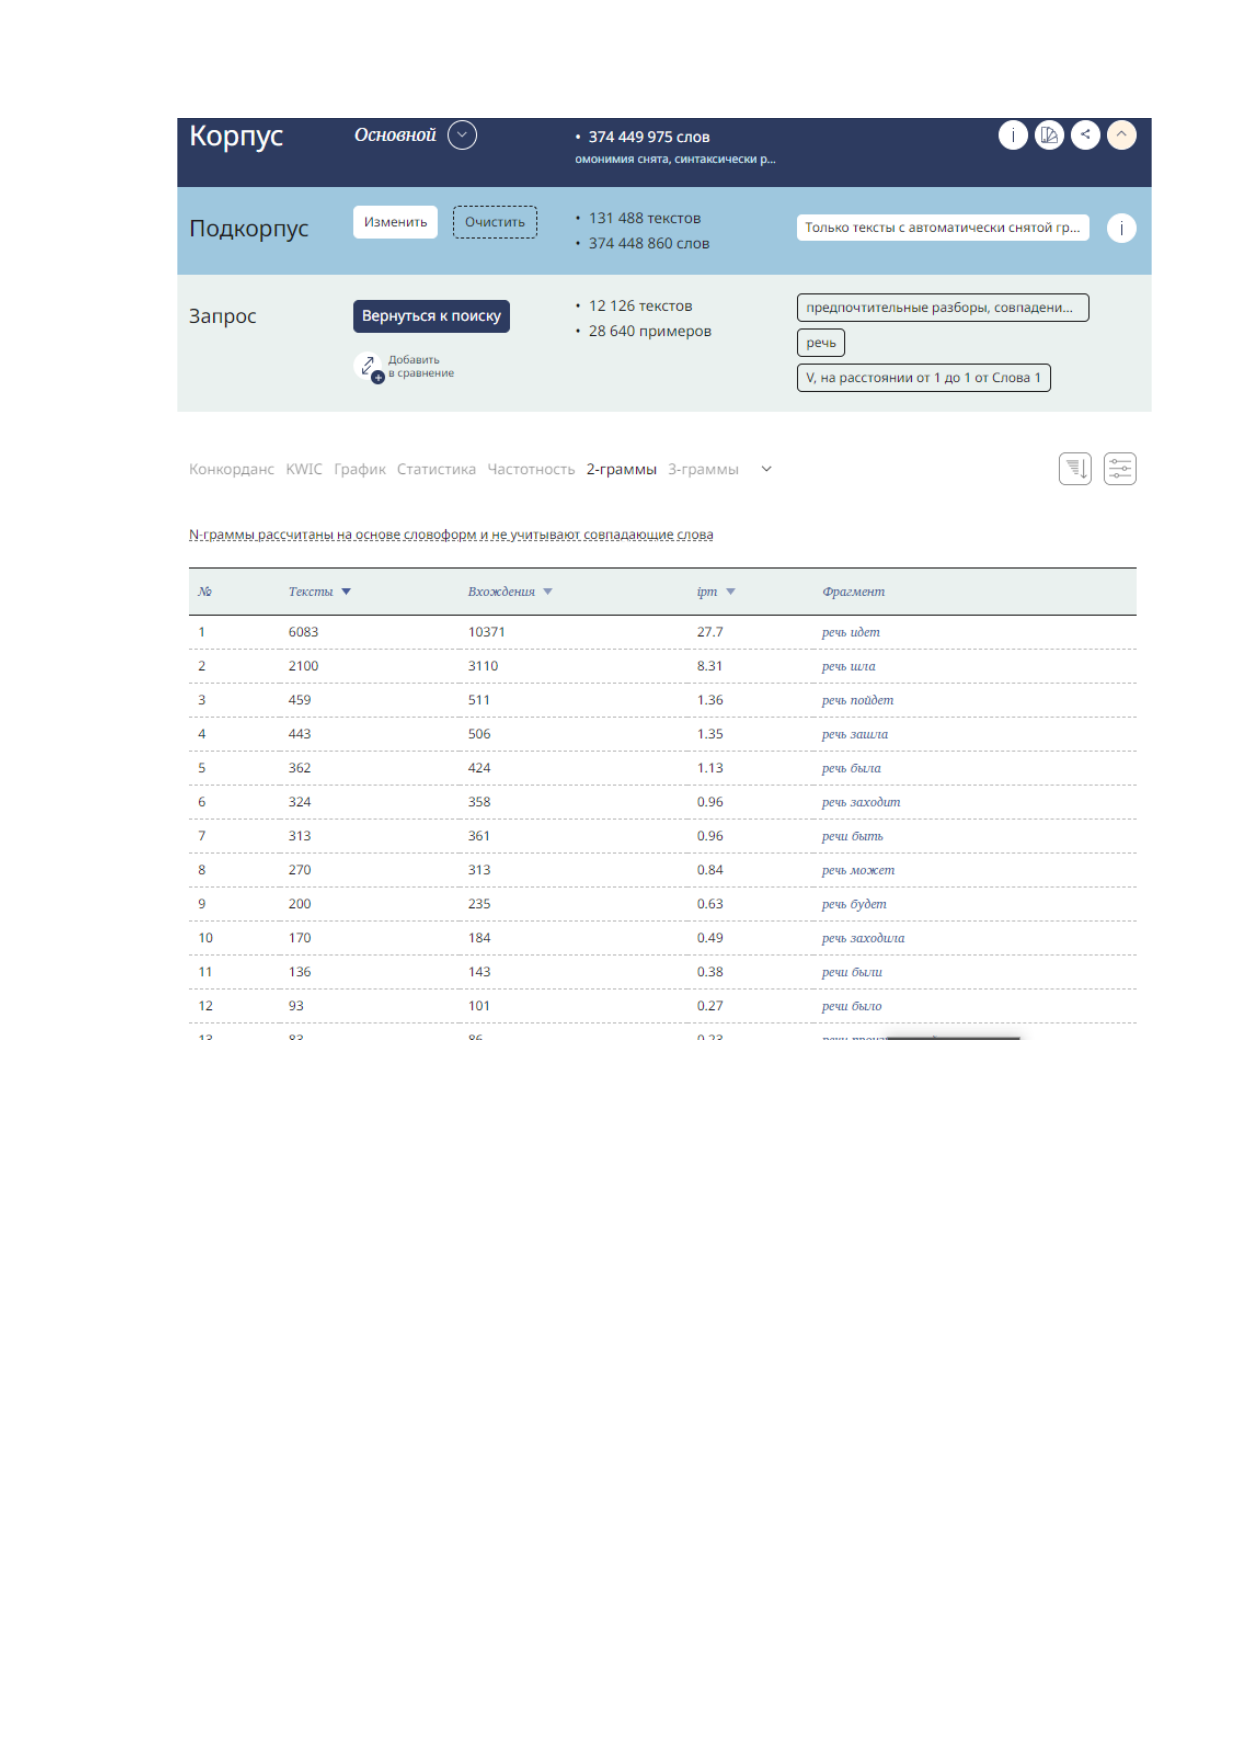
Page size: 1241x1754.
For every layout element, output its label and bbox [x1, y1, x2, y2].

picture [177, 118, 1152, 1040]
